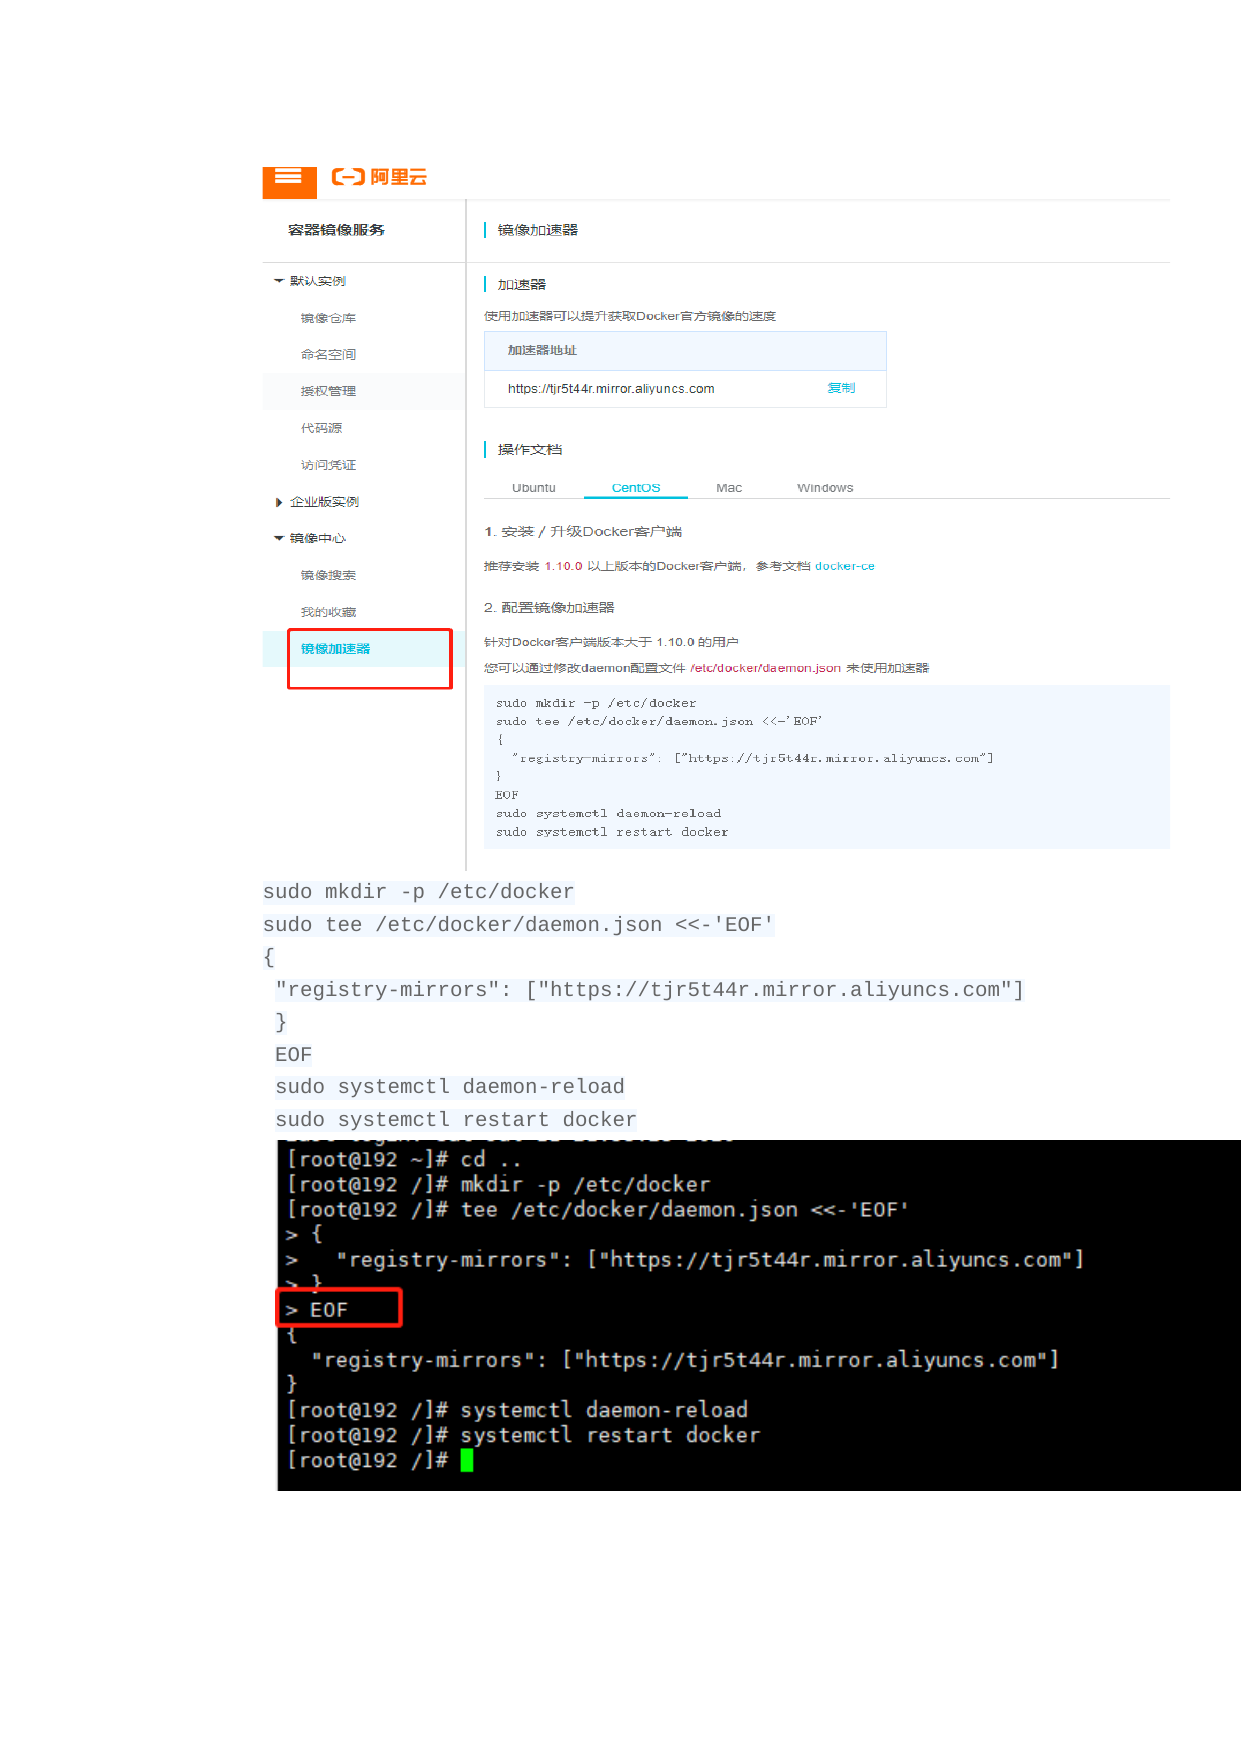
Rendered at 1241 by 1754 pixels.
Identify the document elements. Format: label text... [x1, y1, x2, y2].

picture [262, 167, 1171, 871]
text sudo systemctl restart docker [231, 1104, 1053, 1137]
list sudo mkdir -p /etc/docker [262, 877, 1053, 909]
text EOF [231, 1039, 1053, 1072]
text sudo tee /etc/docker/daemon.json <<-'EOF' [219, 909, 1053, 942]
text { [219, 942, 1053, 974]
text sudo systemctl daemon-reload [231, 1072, 1053, 1104]
text } [231, 1007, 1053, 1039]
picture [275, 1140, 1241, 1491]
text "registry-mirrors": ["https://tjr5t44r.mirror.aliyuncs.com"] [231, 974, 1053, 1007]
